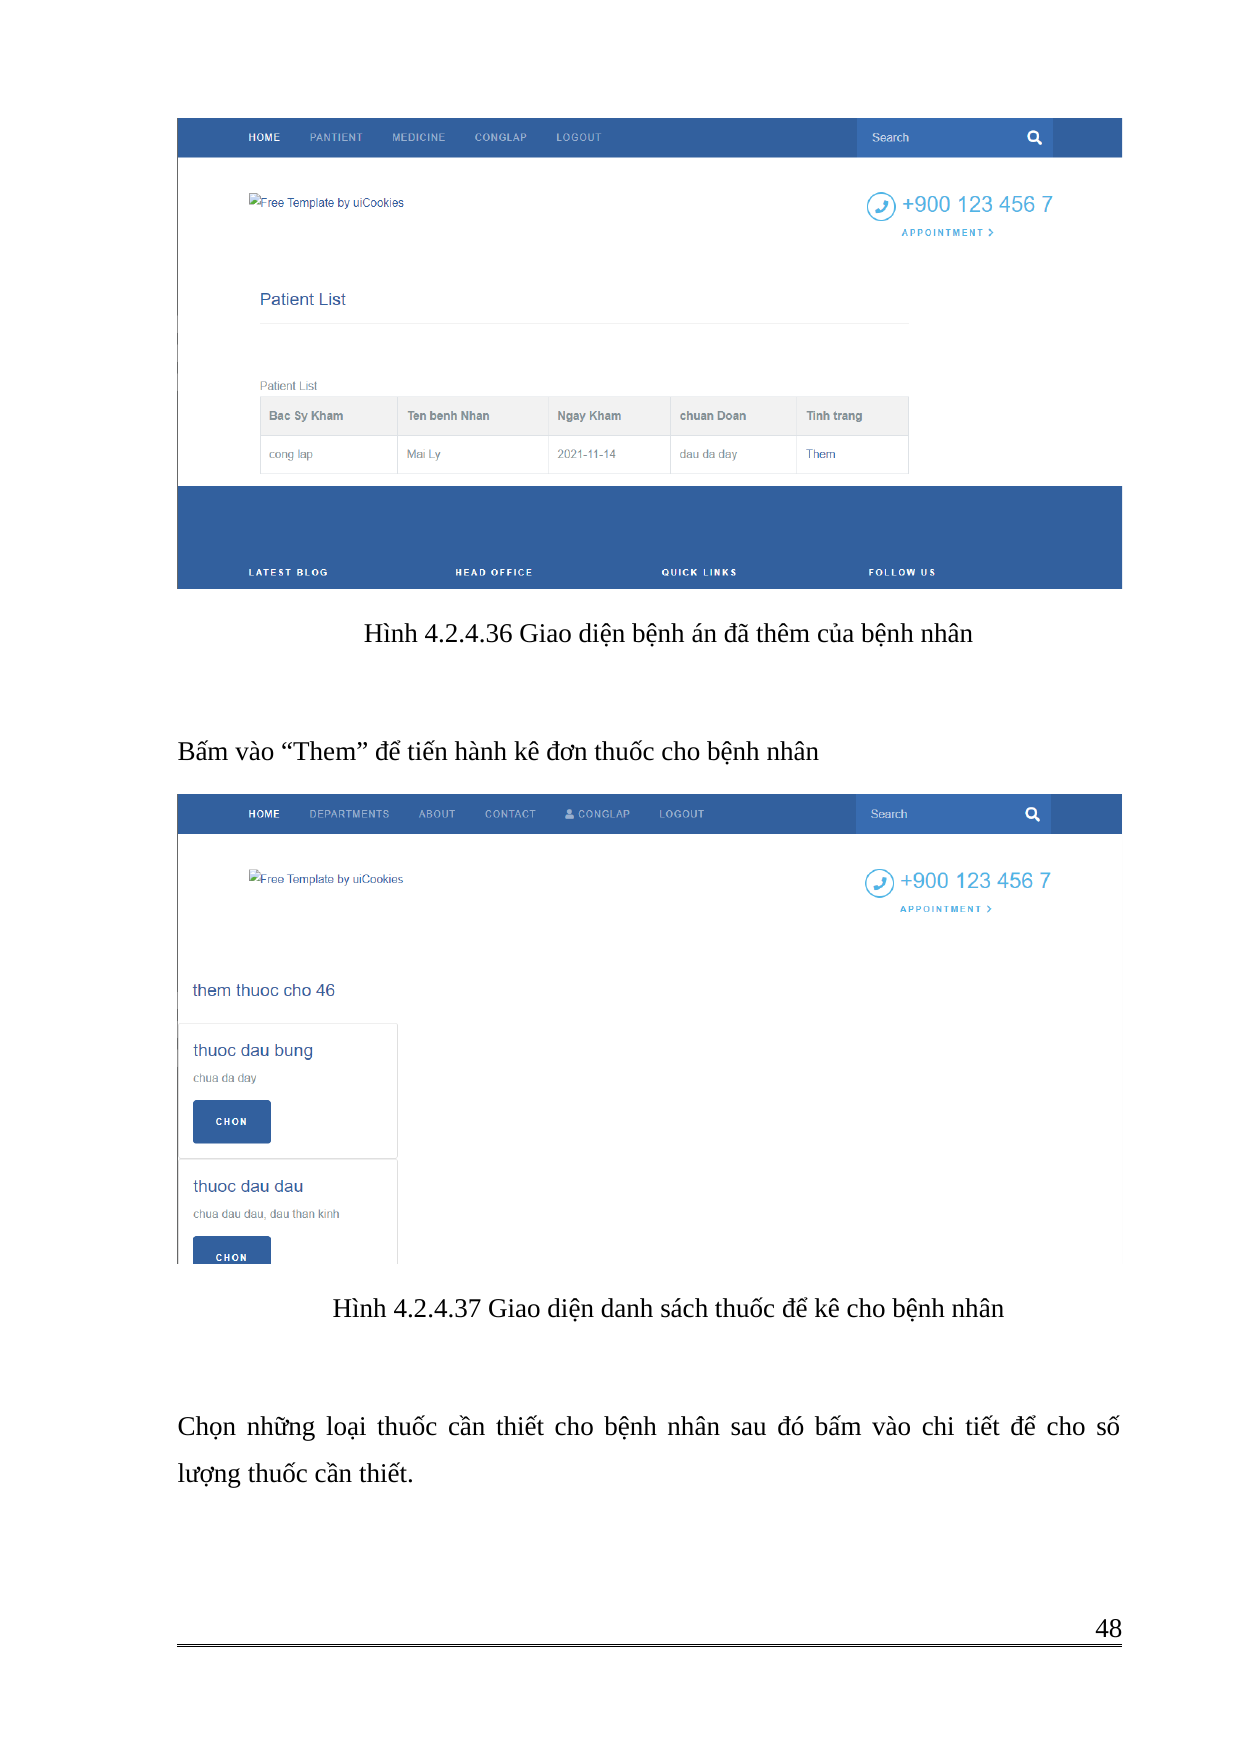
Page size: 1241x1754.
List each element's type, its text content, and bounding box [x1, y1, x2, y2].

text Chọn những loại thuốc cần thiết cho bệnh nhân sau đó bấm vào chi tiết để cho số lượng thuốc cần thiết. [177, 1410, 1122, 1488]
text Bấm vào “Them” để tiến hành kê đơn thuốc cho bệnh nhân [177, 735, 1122, 766]
